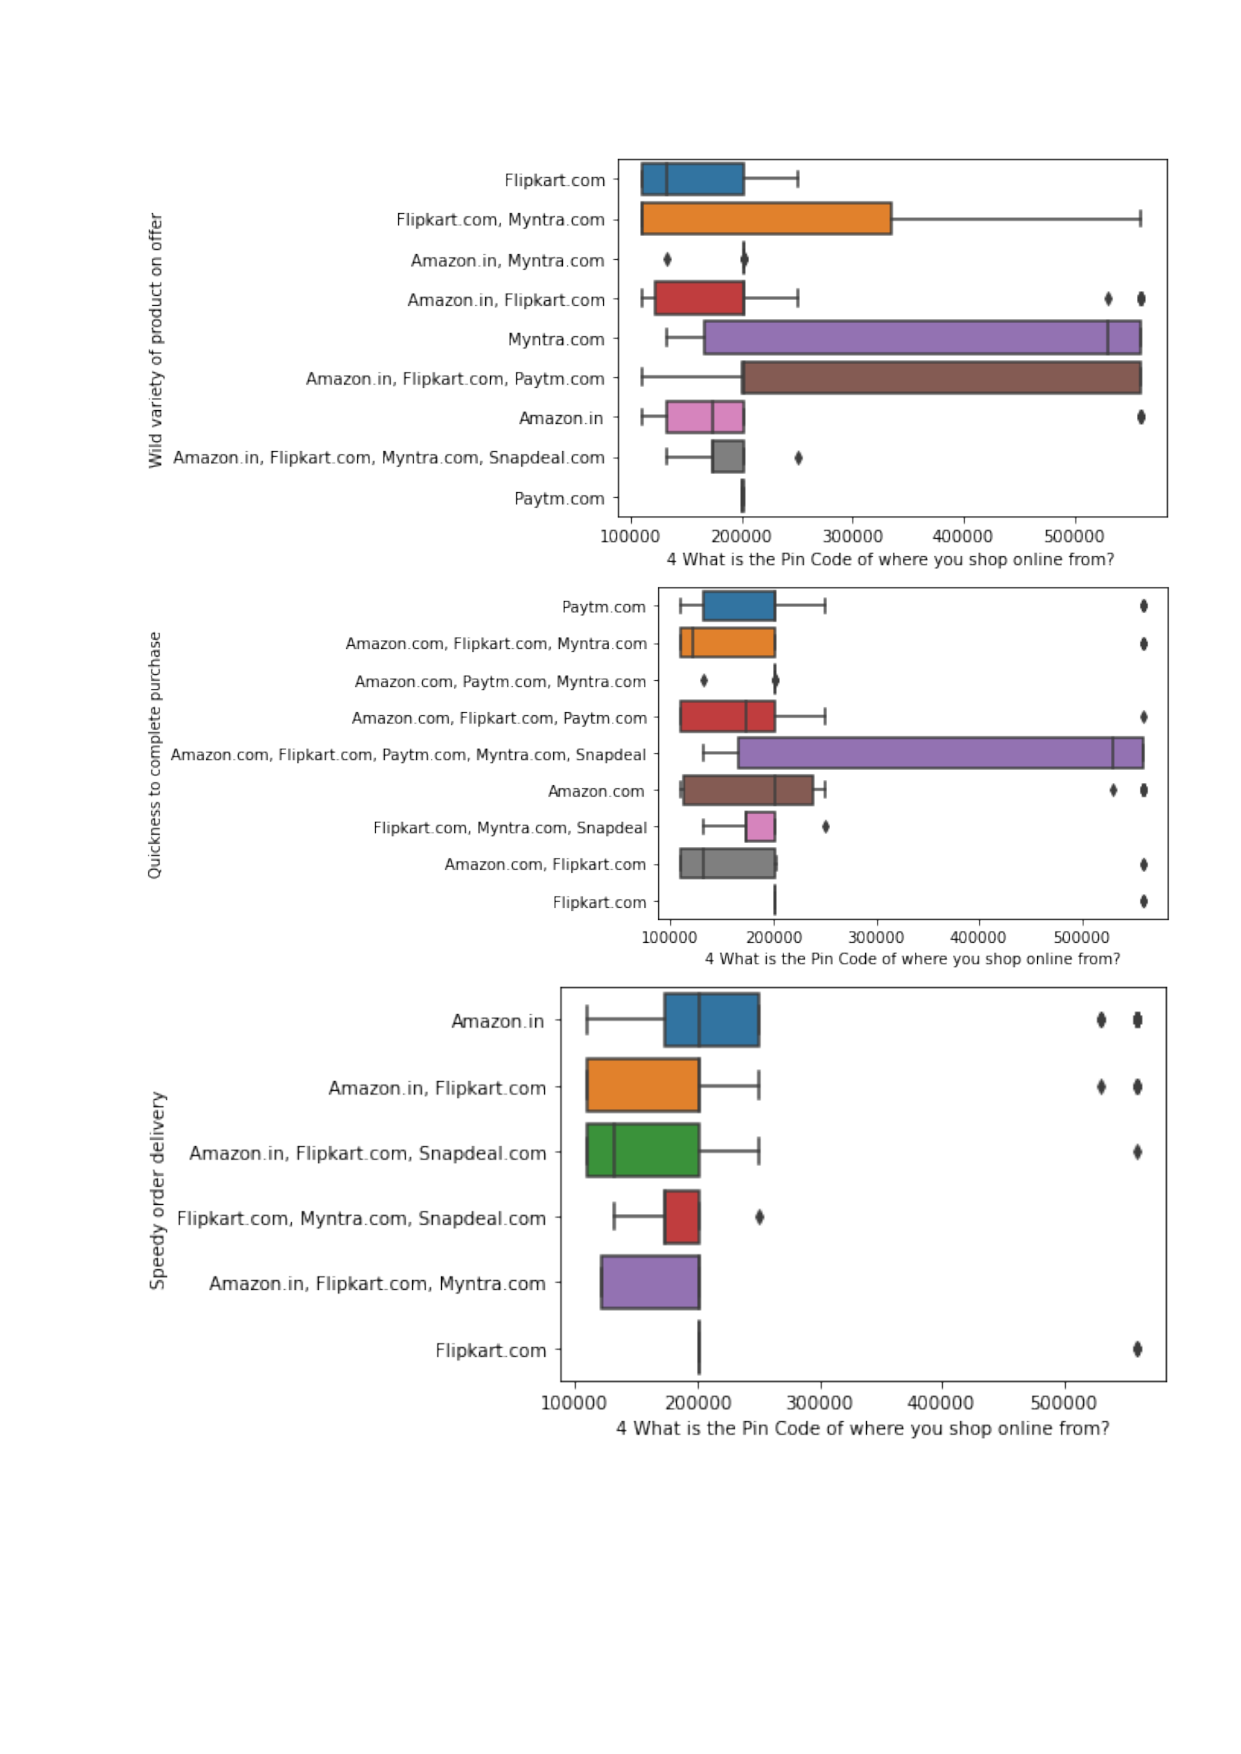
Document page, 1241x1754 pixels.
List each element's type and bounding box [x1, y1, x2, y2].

picture [139, 150, 1177, 1450]
